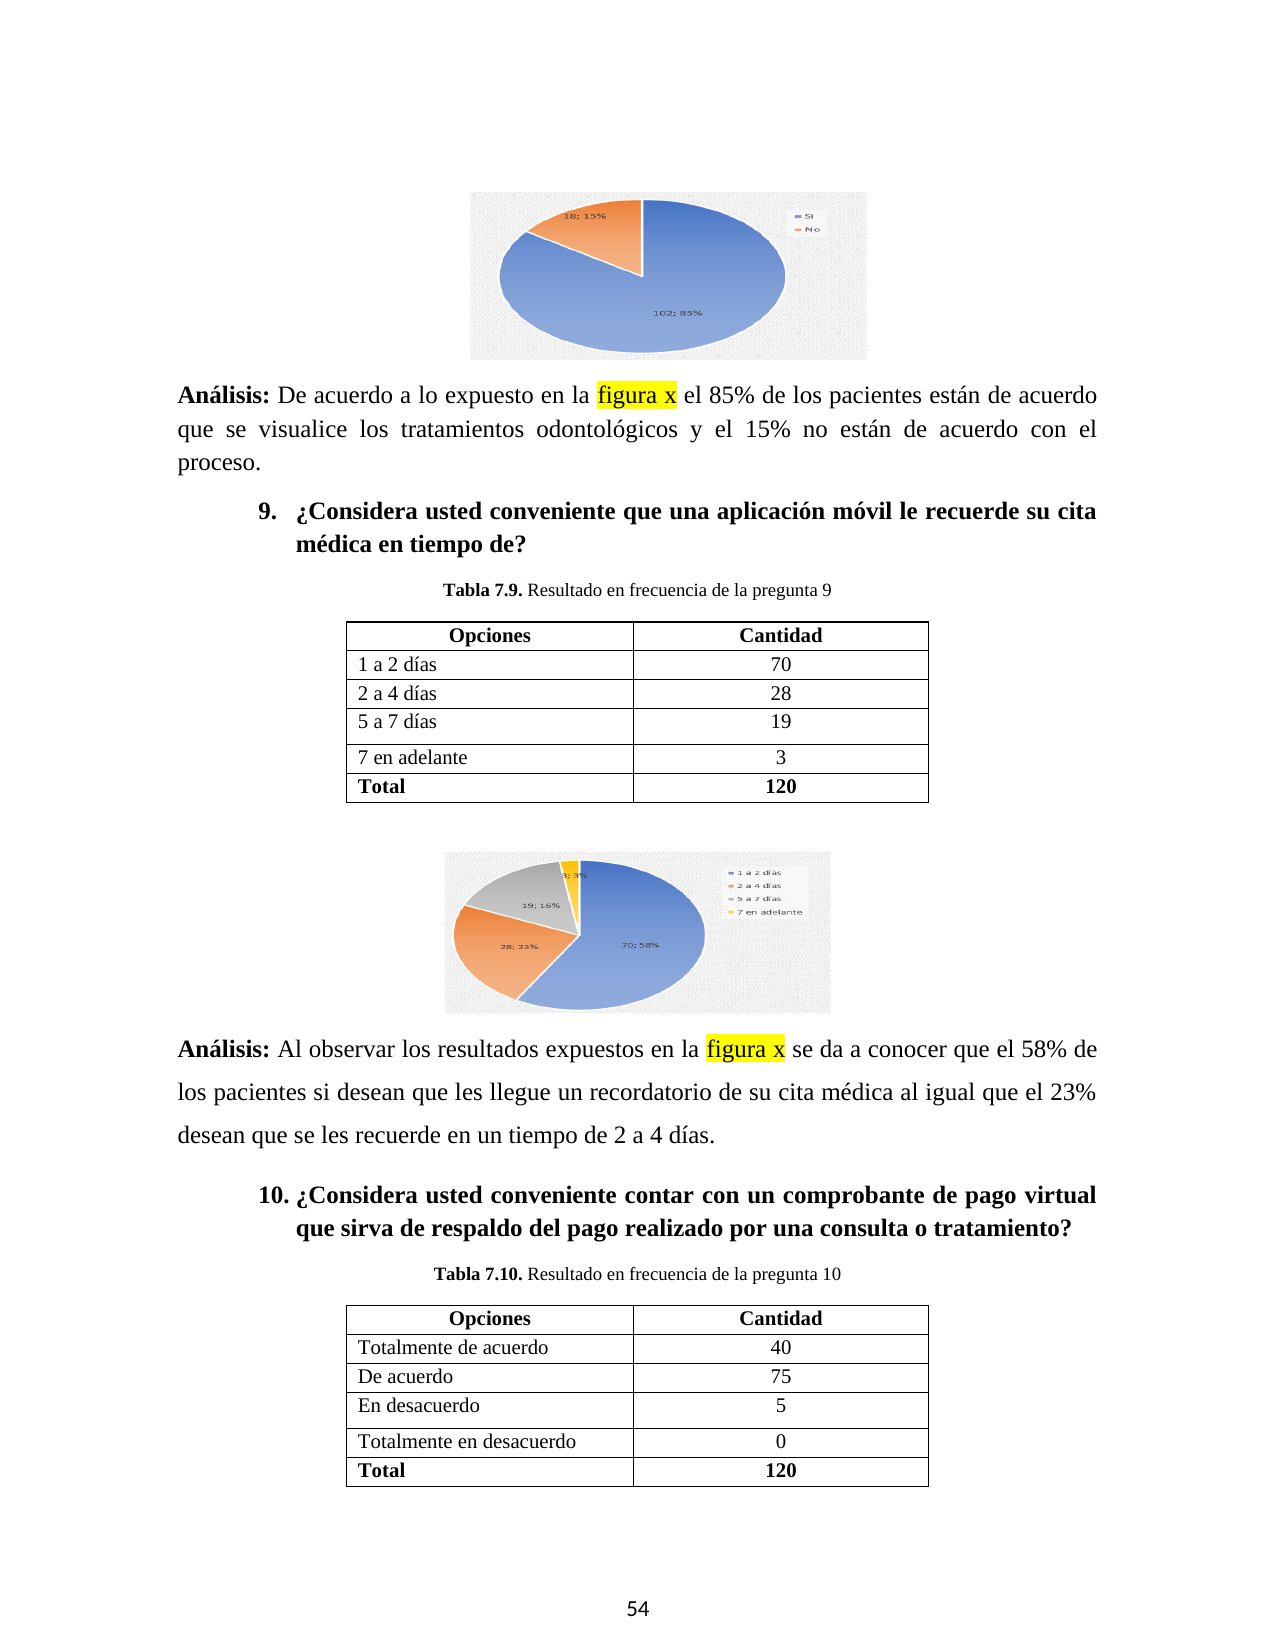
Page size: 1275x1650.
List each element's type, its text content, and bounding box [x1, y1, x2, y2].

table_cell 3 [634, 745, 928, 773]
text Tabla 7.10. Resultado en frecuencia de la pregunta 10 [177, 1262, 1098, 1284]
list ¿Considera usted conveniente contar con un comprobante de pago virtual que sirva de respaldo del pago realizado por una consulta o tratamiento? [258, 1180, 1098, 1242]
table_cell 7 en adelante [347, 745, 633, 773]
table_header Opciones [347, 623, 633, 650]
table_header Cantidad [634, 1306, 928, 1334]
table_cell Totalmente en desacuerdo [347, 1429, 633, 1457]
table_cell 120 [634, 774, 928, 802]
list ¿Considera usted conveniente que una aplicación móvil le recuerde su cita médica en tiempo de? [258, 496, 1098, 558]
text Tabla 7.9. Resultado en frecuencia de la pregunta 9 [177, 579, 1098, 601]
text Análisis: Al observar los resultados expuestos en la figura x se da a conocer que el 58% de los pacientes si desean que les llegue un recordatorio de su cita médica al igual que el 23% desean que se les recuerde en un tiempo de 2 a 4 días. [177, 1034, 1098, 1149]
picture [470, 192, 867, 360]
table_cell 120 [634, 1458, 928, 1486]
table_cell 5 [634, 1393, 928, 1428]
table_cell 70 [634, 651, 928, 679]
table_cell 19 [634, 709, 928, 744]
table_cell 28 [634, 680, 928, 708]
table_cell Totalmente de acuerdo [347, 1335, 633, 1363]
picture [445, 852, 830, 1013]
table_cell En desacuerdo [347, 1393, 633, 1428]
table_cell 0 [634, 1429, 928, 1457]
table_cell 1 a 2 días [347, 651, 633, 679]
table_header Opciones [347, 1306, 633, 1334]
table_cell De acuerdo [347, 1364, 633, 1392]
text Análisis: De acuerdo a lo expuesto en la figura x el 85% de los pacientes están de acuerdo que se visualice los tratamientos odontológicos y el 15% no están de acuerdo con el proceso. [177, 381, 1098, 475]
table_cell 75 [634, 1364, 928, 1392]
table_header Cantidad [634, 623, 928, 650]
table_cell 2 a 4 días [347, 680, 633, 708]
table_cell Total [347, 1458, 633, 1486]
table_cell 40 [634, 1335, 928, 1363]
table_cell Total [347, 774, 633, 802]
table_cell 5 a 7 días [347, 709, 633, 744]
